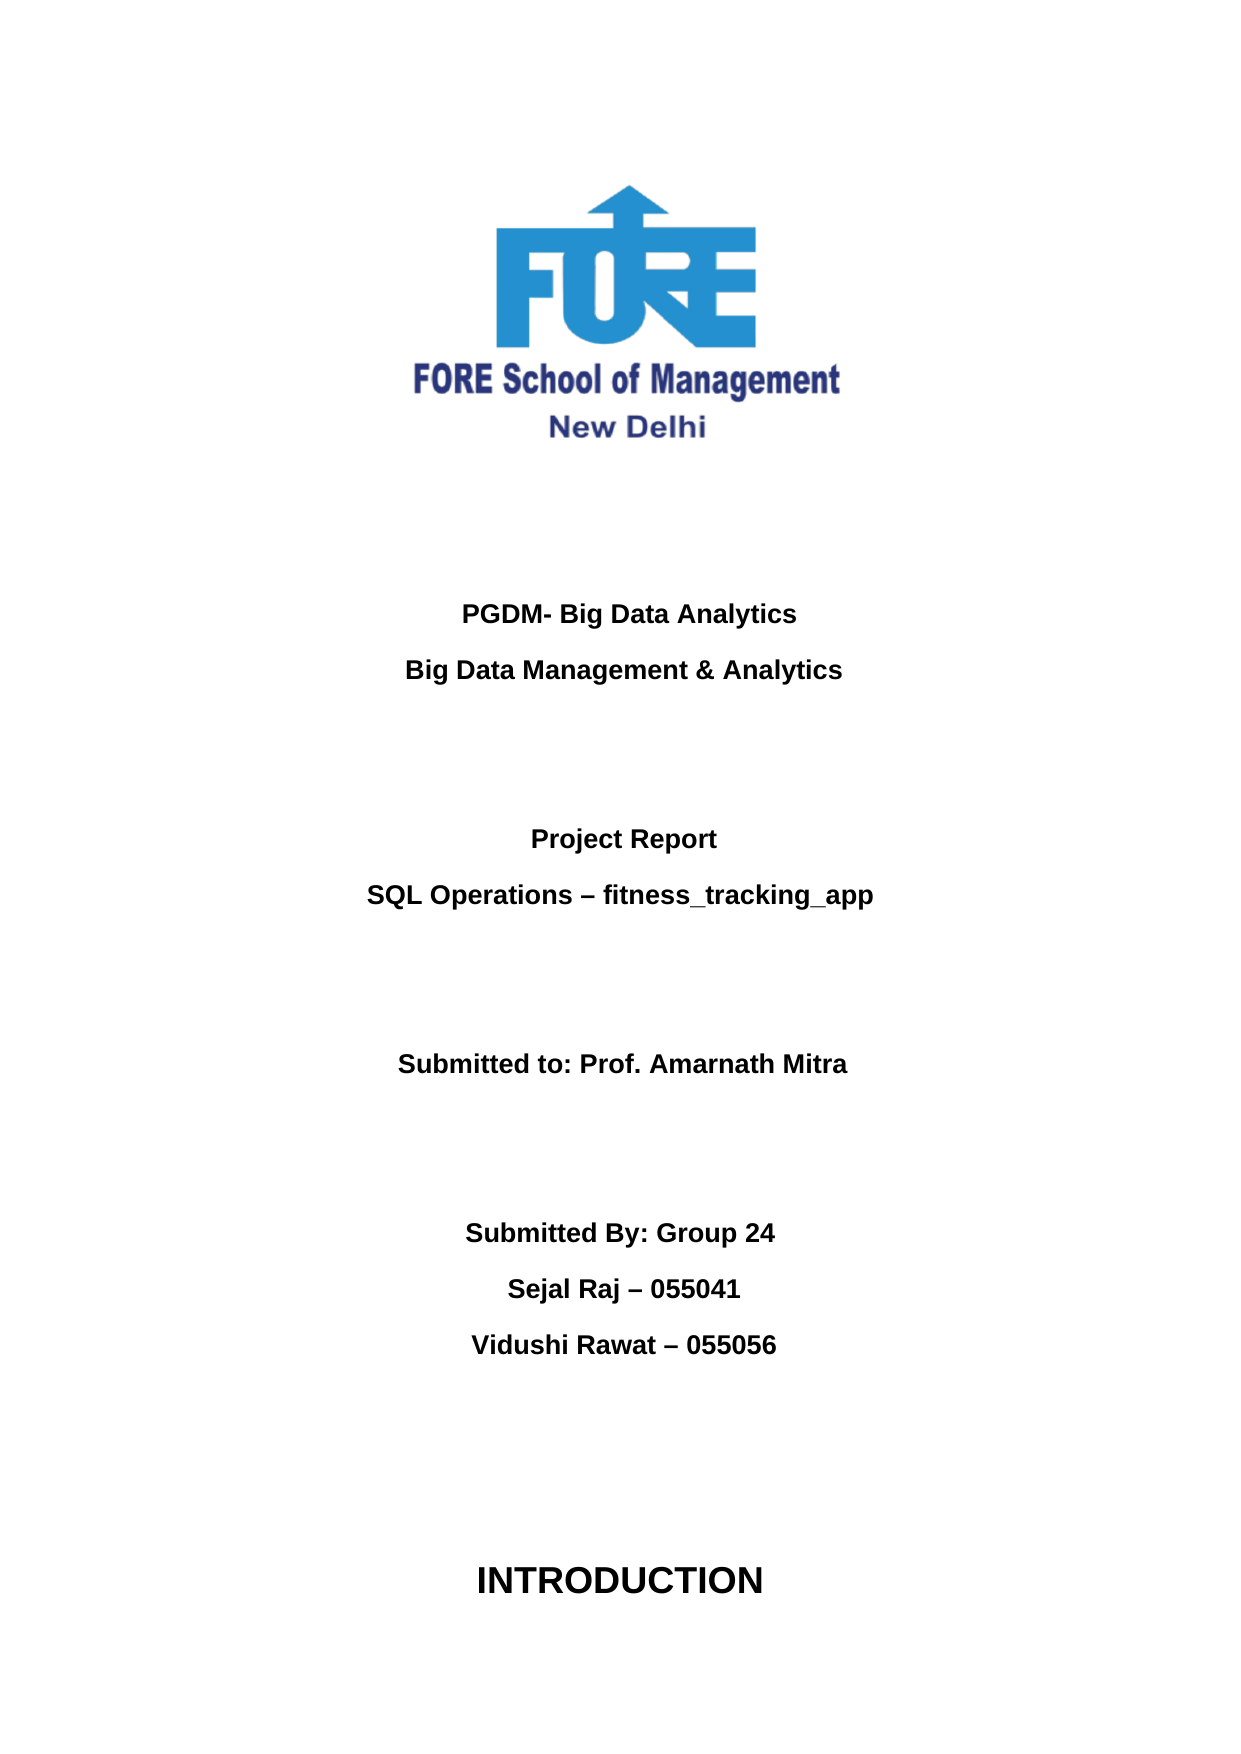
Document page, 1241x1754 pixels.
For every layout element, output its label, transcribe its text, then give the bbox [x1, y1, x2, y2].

text Project Report [150, 823, 1090, 854]
text SQL Operations – fitness_tracking_app [150, 879, 1090, 910]
text Submitted By: Group 24 [150, 1217, 1090, 1248]
text Sejal Raj – 055041 [150, 1273, 1090, 1304]
subtitle INTRODUCTION [150, 1558, 1090, 1601]
text PGDM- Big Data Analytics [150, 598, 1090, 629]
picture [387, 168, 865, 466]
text Submitted to: Prof. Amarnath Mitra [150, 1048, 1090, 1079]
text Big Data Management & Analytics [150, 654, 1090, 685]
text Vidushi Rawat – 055056 [150, 1329, 1090, 1360]
